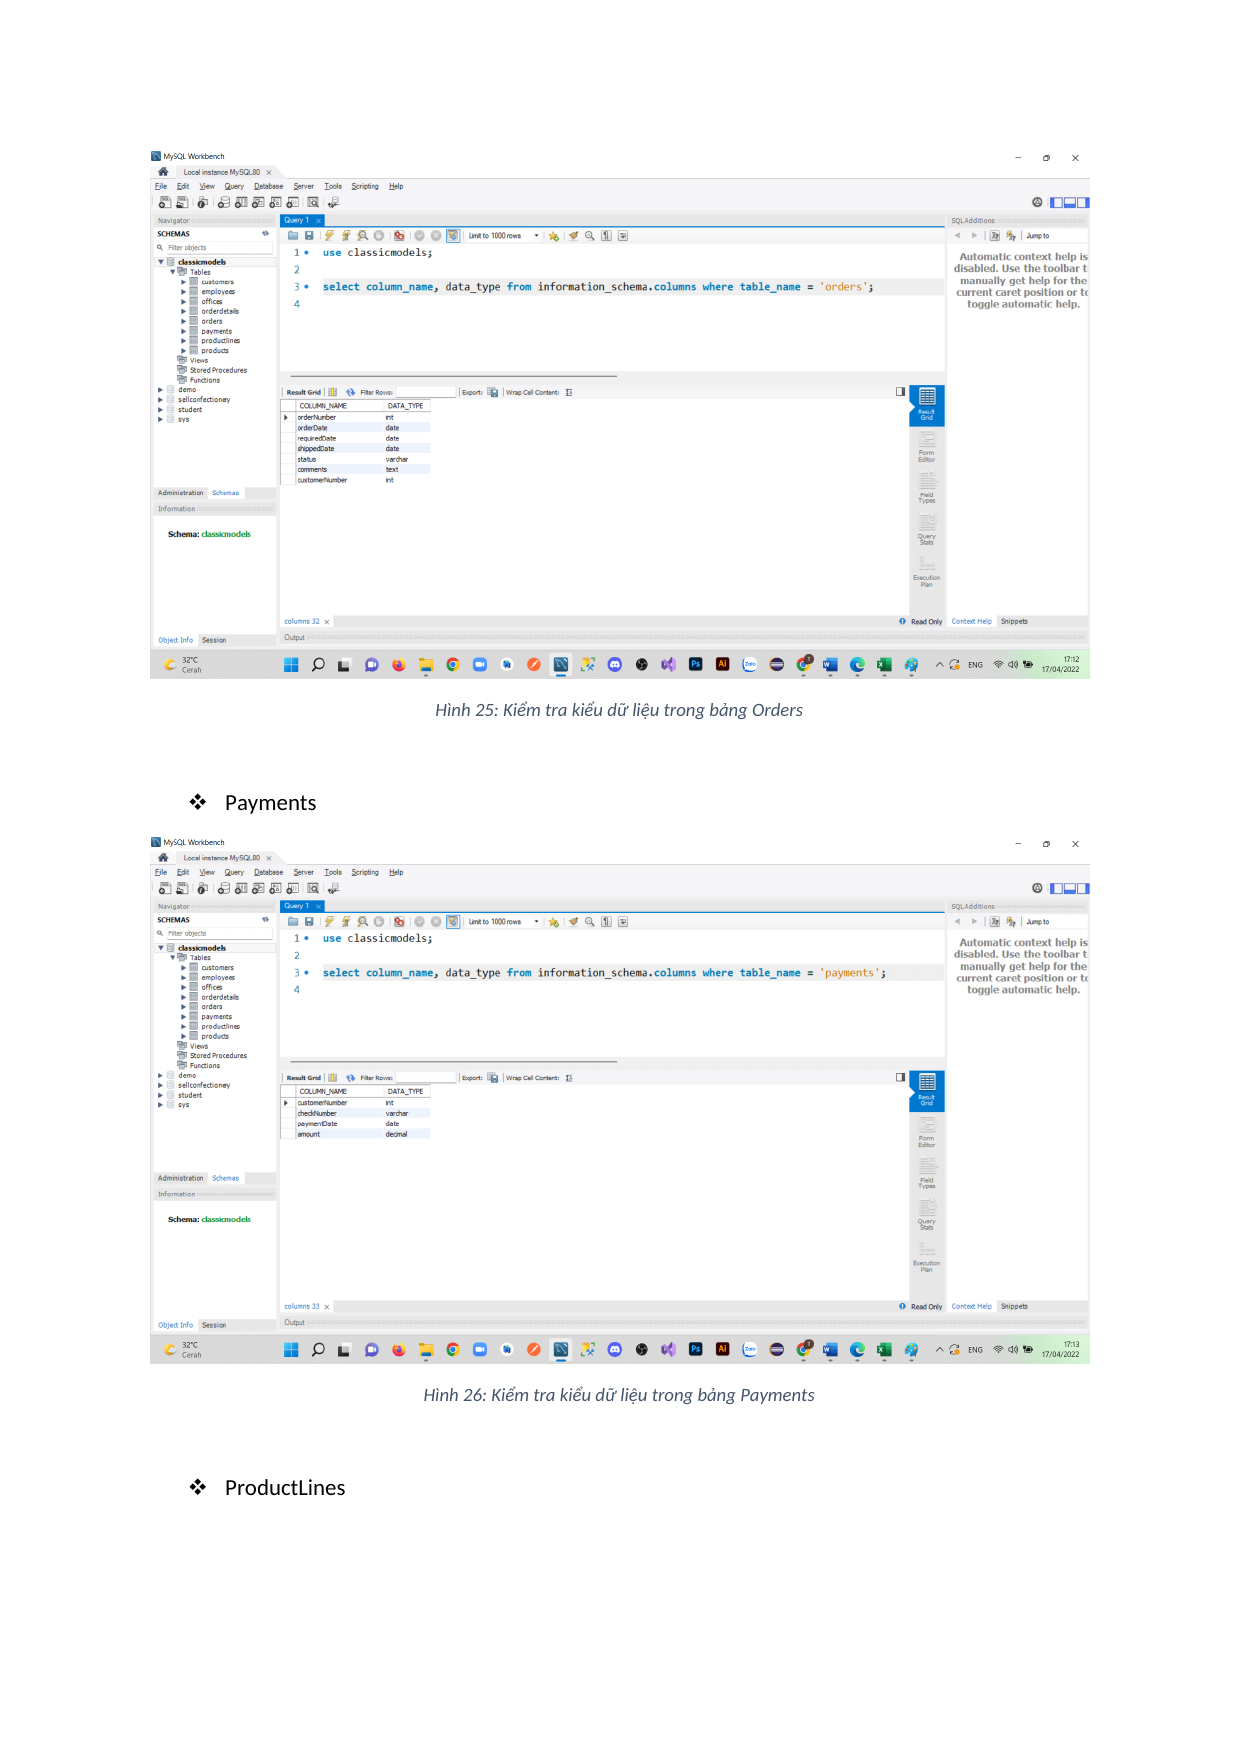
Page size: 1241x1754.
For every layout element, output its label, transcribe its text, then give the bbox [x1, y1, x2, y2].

list ProductLines [187, 1473, 1090, 1502]
picture [150, 150, 1091, 679]
text Hình 26: Kiểm tra kiểu dữ liệu trong bảng Payments [150, 1383, 1090, 1406]
picture [150, 835, 1091, 1364]
list Payments [187, 788, 1090, 816]
text Hình 25: Kiểm tra kiểu dữ liệu trong bảng Orders [150, 698, 1090, 721]
